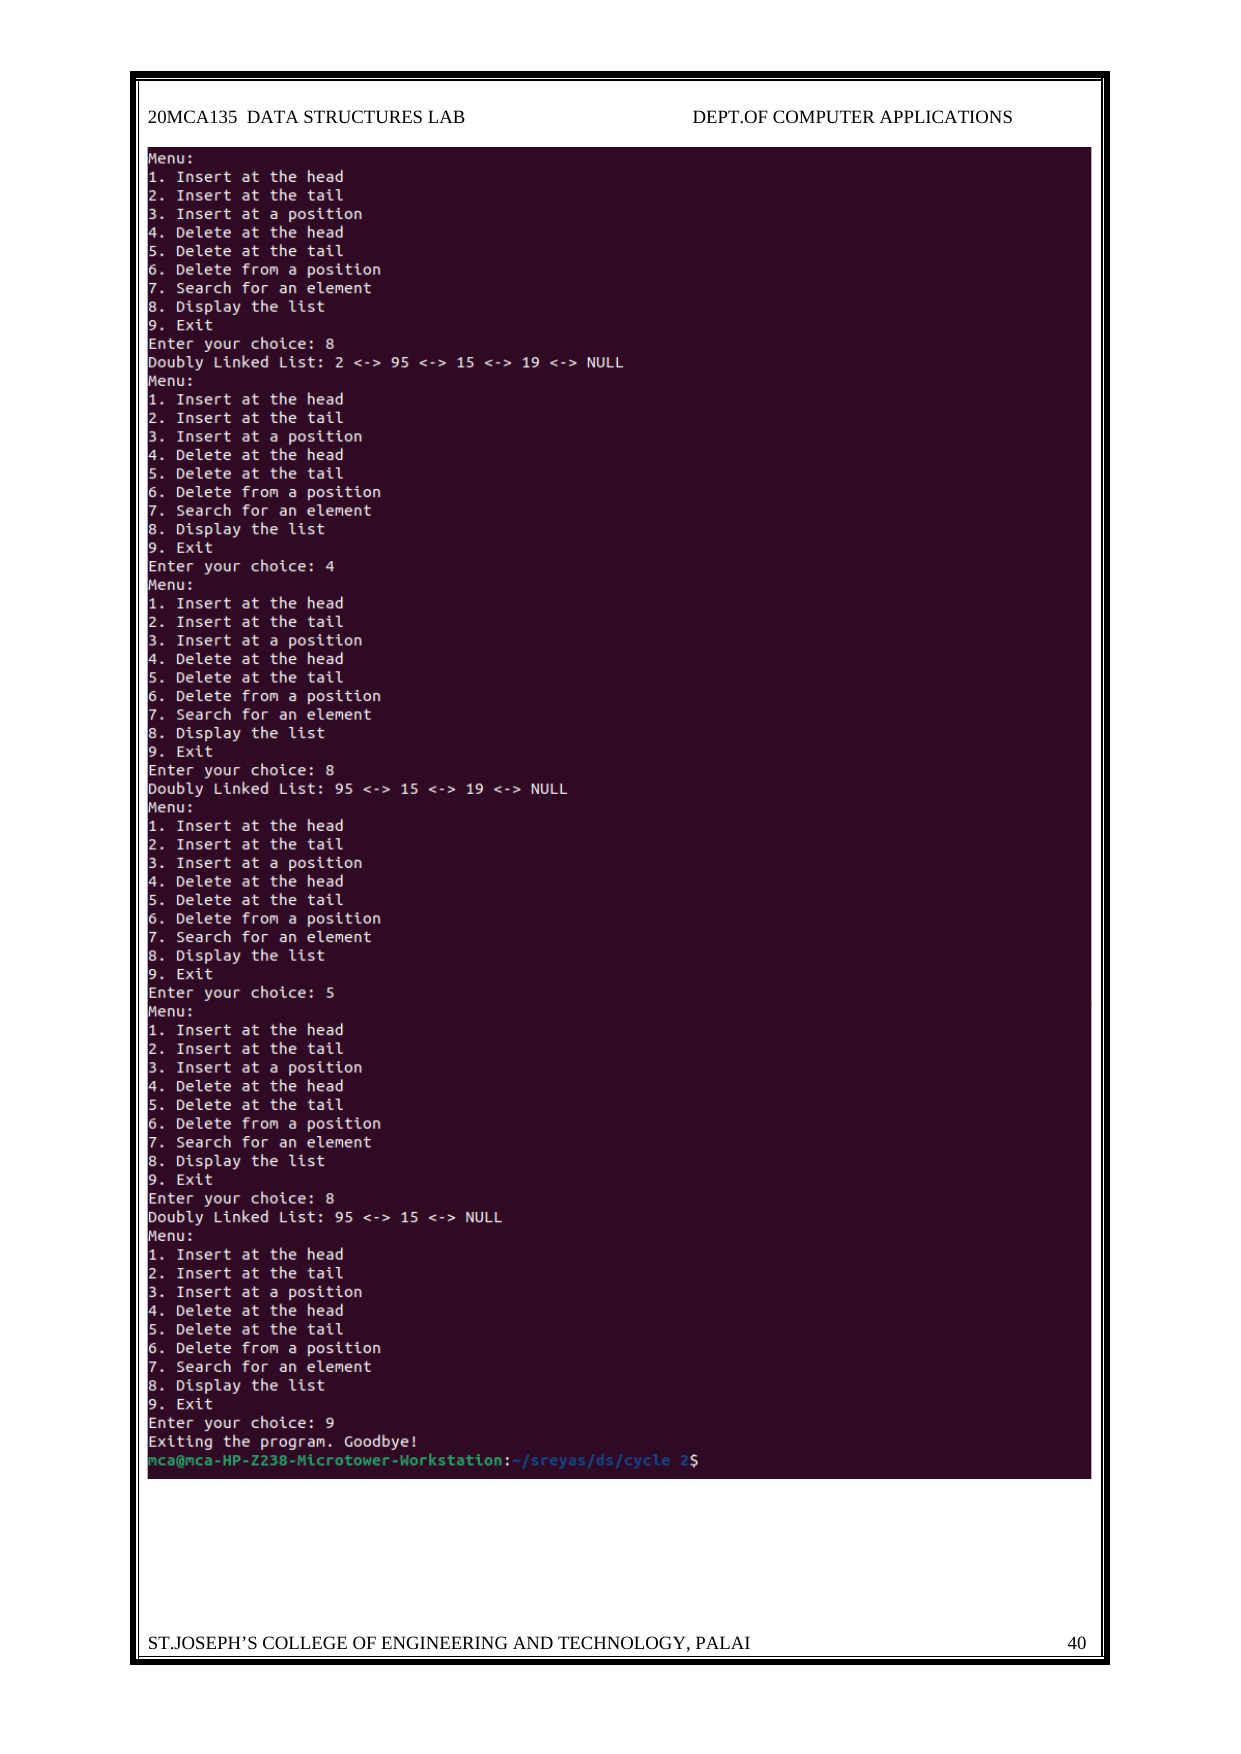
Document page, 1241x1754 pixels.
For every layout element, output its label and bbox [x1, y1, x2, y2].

picture [147, 147, 1092, 1479]
